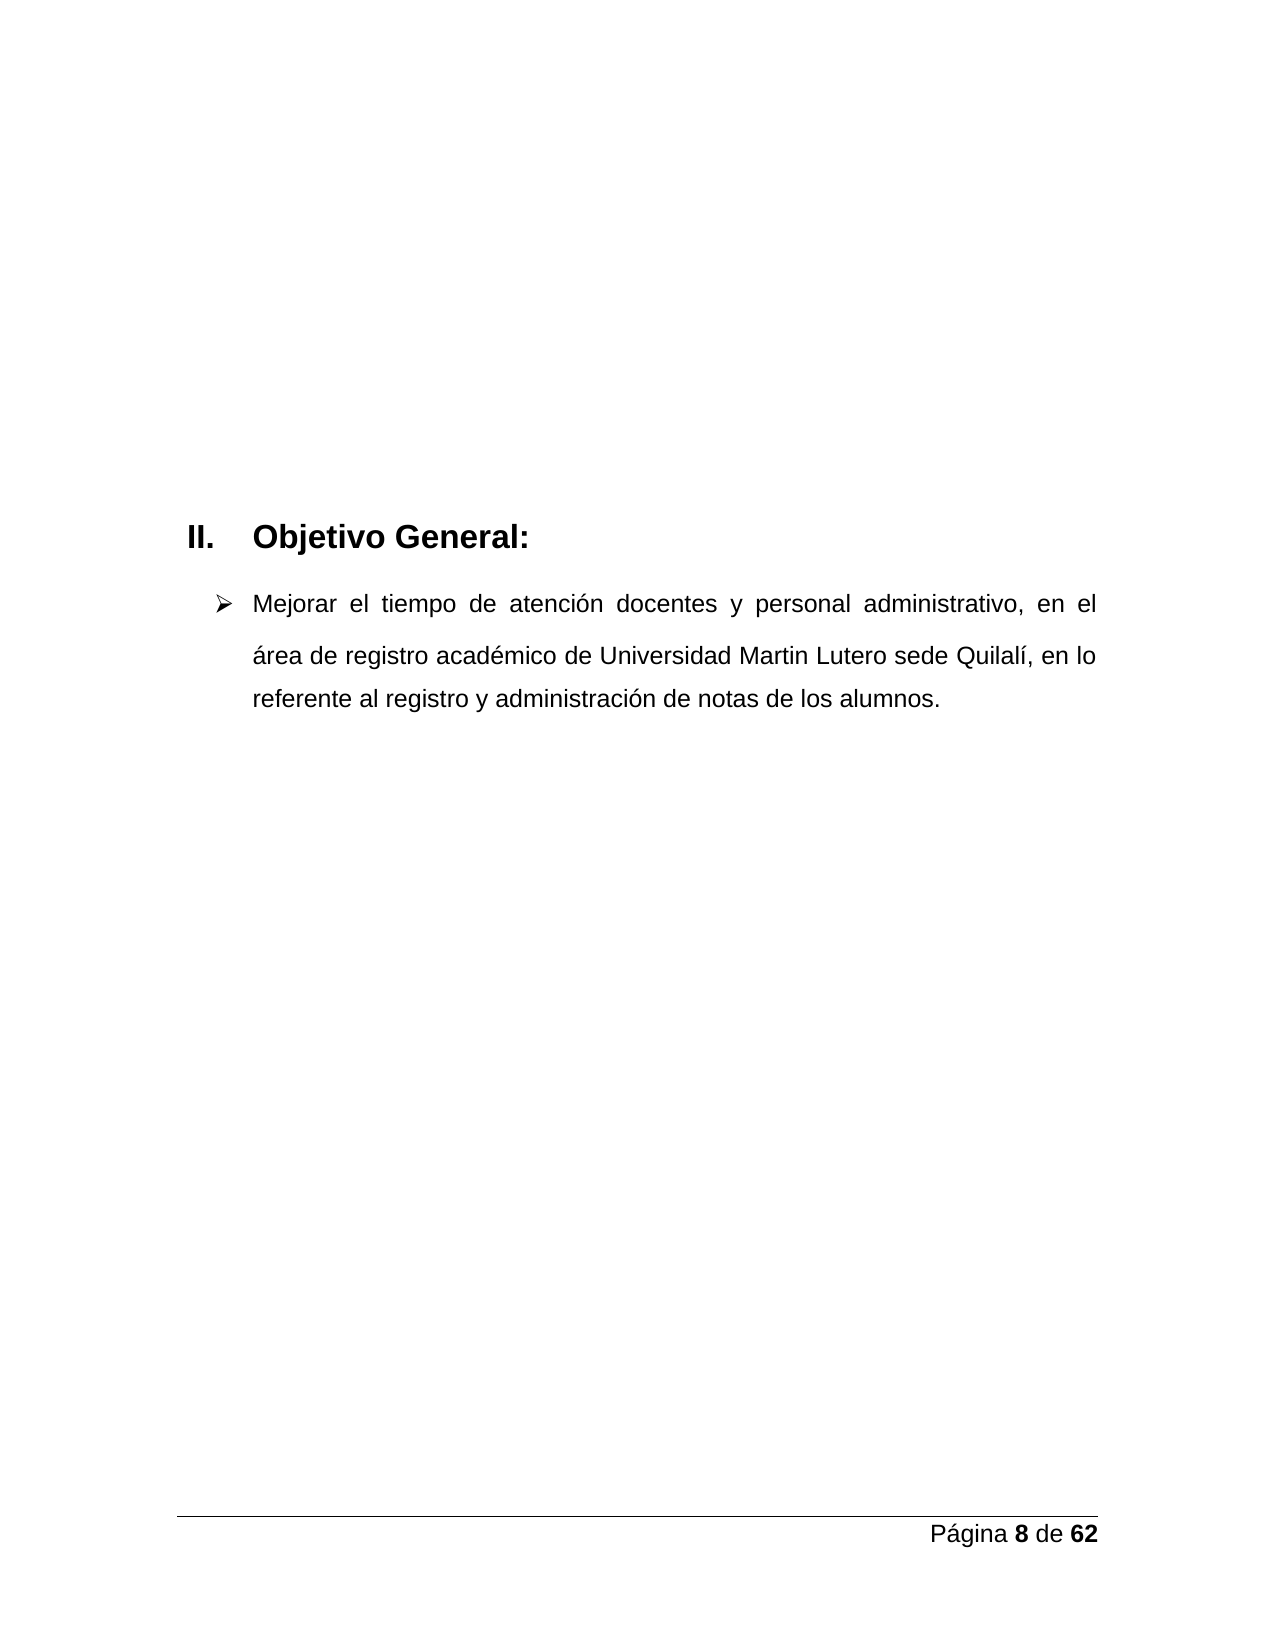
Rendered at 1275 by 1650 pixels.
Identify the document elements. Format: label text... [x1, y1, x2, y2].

list Mejorar el tiempo de atención docentes y personal administrativo, en el área de registro académico de Universidad Martin Lutero sede Quilalí, en lo referente al registro y administración de notas de los alumnos. [215, 575, 1098, 713]
subtitle Objetivo General: [215, 518, 1098, 556]
